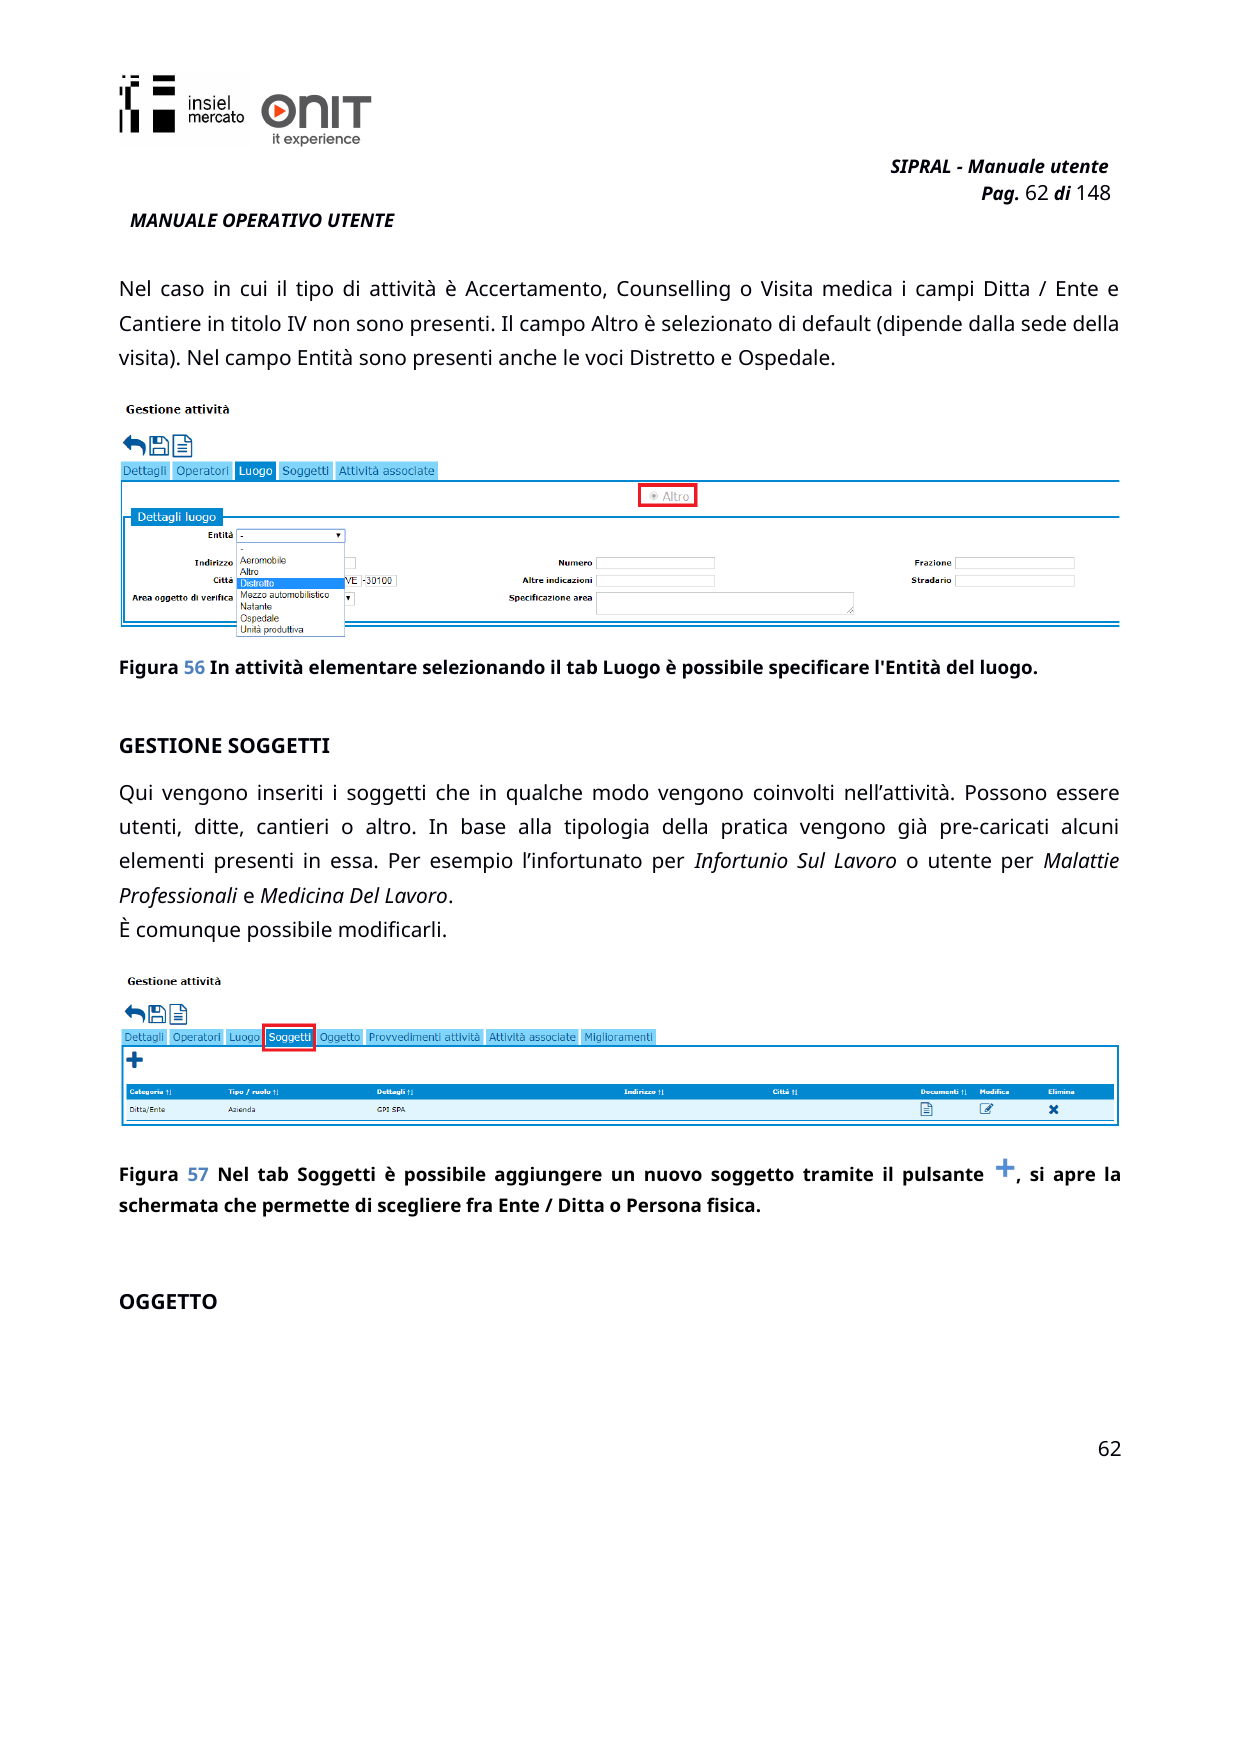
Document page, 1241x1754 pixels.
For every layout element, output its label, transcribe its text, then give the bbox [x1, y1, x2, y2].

text Figura 56 In attività elementare selezionando il tab Luogo è possibile specificare l'Entità del luogo. [119, 654, 1121, 680]
text OGGETTO [119, 1287, 1121, 1315]
text Figura 57 Nel tab Soggetti è possibile aggiungere un nuovo soggetto tramite il pulsante +, si apre la schermata che permette di scegliere fra Ente / Ditta o Persona fisica. [119, 1141, 1121, 1218]
picture [120, 974, 1120, 1129]
text Qui vengono inseriti i soggetti che in qualche modo vengono coinvolti nell’attività. Possono essere utenti, ditte, cantieri o altro. In base alla tipologia della pratica vengono già pre-caricati alcuni elementi presenti in essa. Per esempio l’infortunato per Infortunio Sul Lavoro o utente per Malattie Professionali e Medicina Del Lavoro. [119, 778, 1121, 909]
text È comunque possibile modificarli. [119, 915, 1121, 944]
picture [257, 91, 376, 149]
text Nel caso in cui il tipo di attività è Accertamento, Counselling o Visita medica i campi Ditta / Ente e Cantiere in titolo IV non sono presenti. Il campo Altro è selezionato di default (dipende dalla sede della visita). Nel campo Entità sono presenti anche le voci Distretto e Ospedale. [119, 274, 1121, 372]
picture [120, 402, 1120, 642]
picture [118, 73, 252, 149]
text GESTIONE SOGGETTI [119, 731, 1121, 759]
